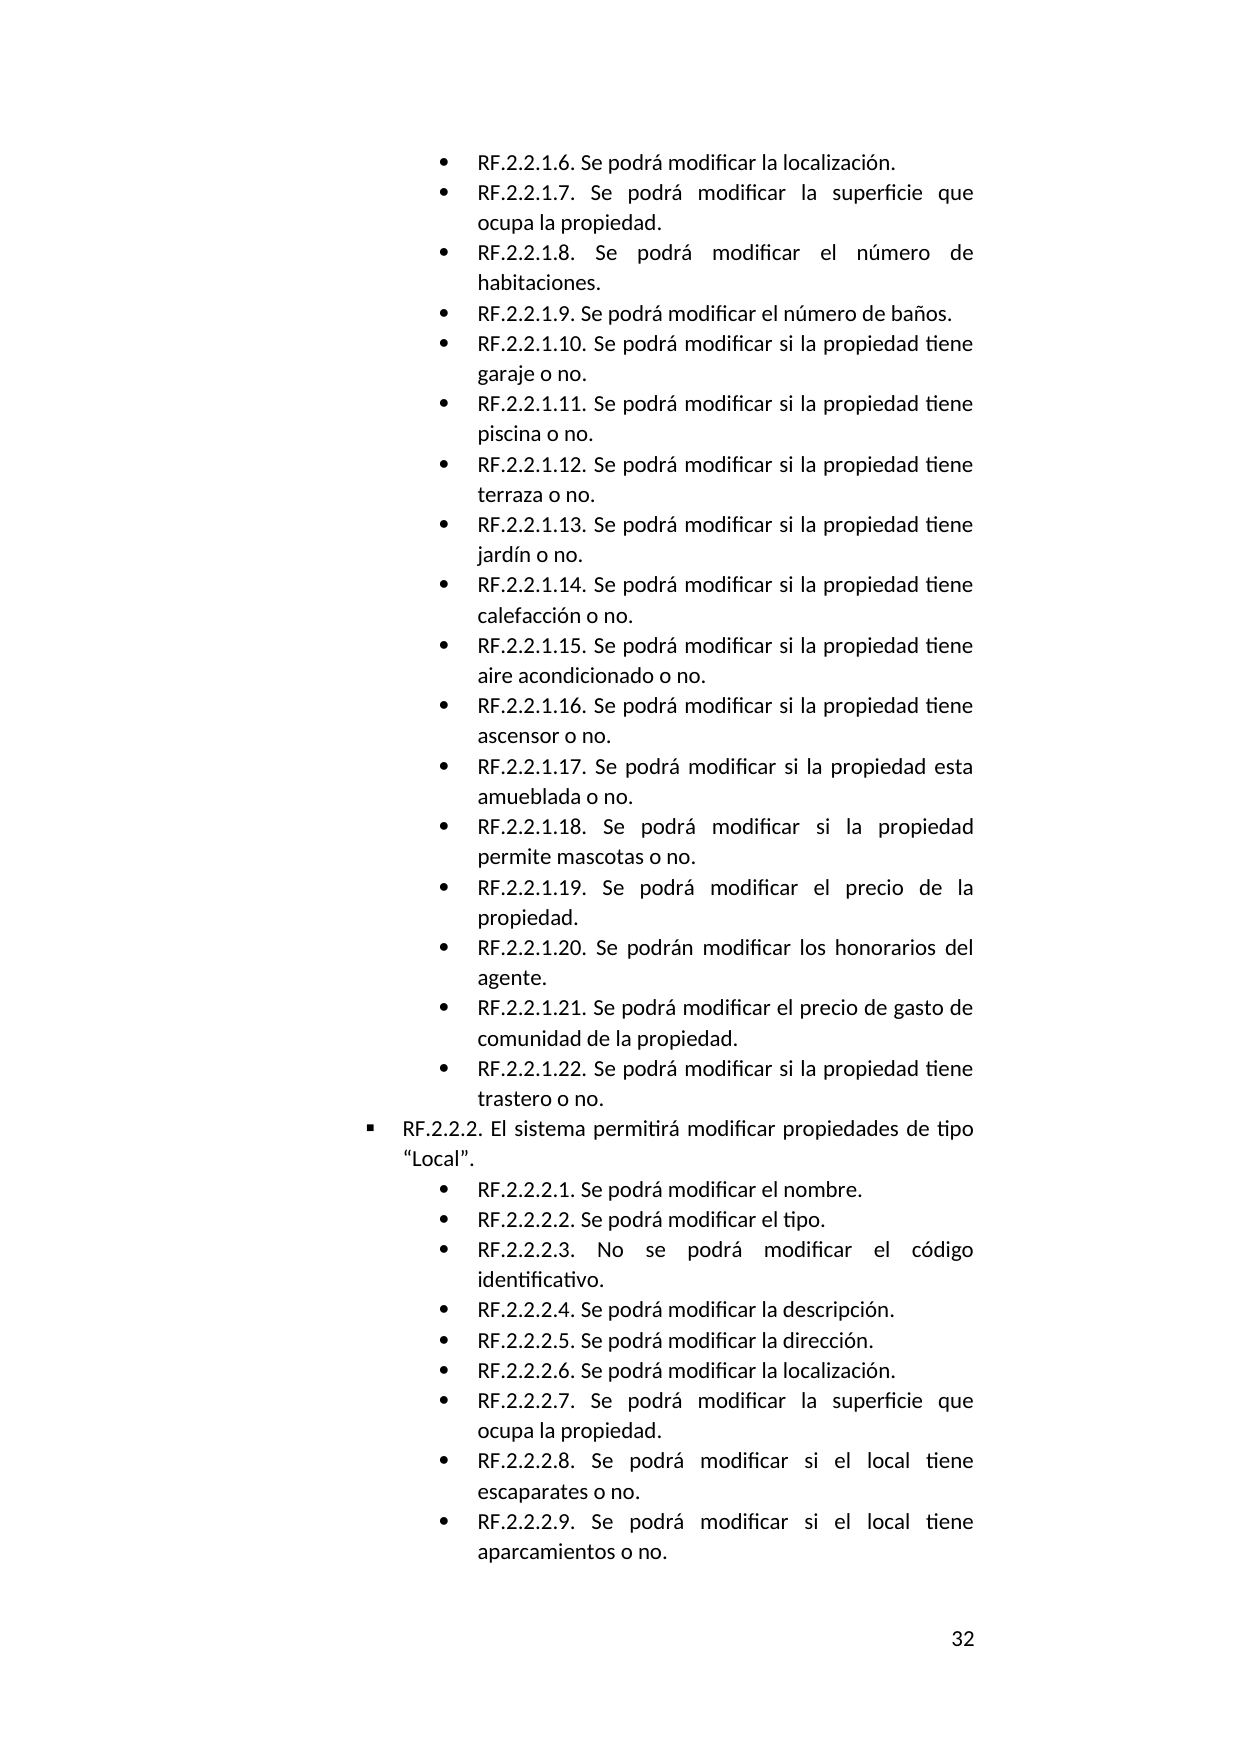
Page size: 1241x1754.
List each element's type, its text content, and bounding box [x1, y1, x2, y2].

list RF.2.2.2.6. Se podrá modificar la localización. [440, 1356, 974, 1384]
list RF.2.2.1.7. Se podrá modificar la superficie que ocupa la propiedad. [440, 178, 974, 236]
list RF.2.2.2.9. Se podrá modificar si el local tiene aparcamientos o no. [440, 1507, 974, 1565]
list RF.2.2.1.13. Se podrá modificar si la propiedad tiene jardín o no. [440, 510, 974, 568]
list RF.2.2.1.22. Se podrá modificar si la propiedad tiene trastero o no. [440, 1054, 974, 1112]
list RF.2.2.2.2. Se podrá modificar el tipo. [440, 1205, 974, 1233]
list RF.2.2.1.20. Se podrán modificar los honorarios del agente. [440, 933, 974, 991]
list RF.2.2.2. El sistema permitirá modificar propiedades de tipo “Local”. [365, 1114, 974, 1173]
list RF.2.2.1.10. Se podrá modificar si la propiedad tiene garaje o no. [440, 329, 974, 387]
list RF.2.2.1.19. Se podrá modificar el precio de la propiedad. [440, 873, 974, 931]
list RF.2.2.1.9. Se podrá modificar el número de baños. [440, 299, 974, 327]
list RF.2.2.1.14. Se podrá modificar si la propiedad tiene calefacción o no. [440, 571, 974, 629]
list RF.2.2.1.16. Se podrá modificar si la propiedad tiene ascensor o no. [440, 691, 974, 750]
list RF.2.2.1.17. Se podrá modificar si la propiedad esta amueblada o no. [440, 752, 974, 810]
list RF.2.2.1.21. Se podrá modificar el precio de gasto de comunidad de la propiedad. [440, 993, 974, 1052]
list RF.2.2.2.4. Se podrá modificar la descripción. [440, 1296, 974, 1324]
list RF.2.2.1.12. Se podrá modificar si la propiedad tiene terraza o no. [440, 450, 974, 508]
list RF.2.2.1.8. Se podrá modificar el número de habitaciones. [440, 238, 974, 297]
list RF.2.2.2.1. Se podrá modificar el nombre. [440, 1175, 974, 1203]
list RF.2.2.1.11. Se podrá modificar si la propiedad tiene piscina o no. [440, 389, 974, 448]
list RF.2.2.2.5. Se podrá modificar la dirección. [440, 1326, 974, 1354]
list RF.2.2.2.7. Se podrá modificar la superficie que ocupa la propiedad. [440, 1386, 974, 1444]
list RF.2.2.1.6. Se podrá modificar la localización. [440, 148, 974, 176]
list RF.2.2.2.8. Se podrá modificar si el local tiene escaparates o no. [440, 1447, 974, 1505]
list RF.2.2.1.18. Se podrá modificar si la propiedad permite mascotas o no. [440, 812, 974, 871]
list RF.2.2.2.3. No se podrá modificar el código identificativo. [440, 1235, 974, 1293]
list RF.2.2.1.15. Se podrá modificar si la propiedad tiene aire acondicionado o no. [440, 631, 974, 689]
